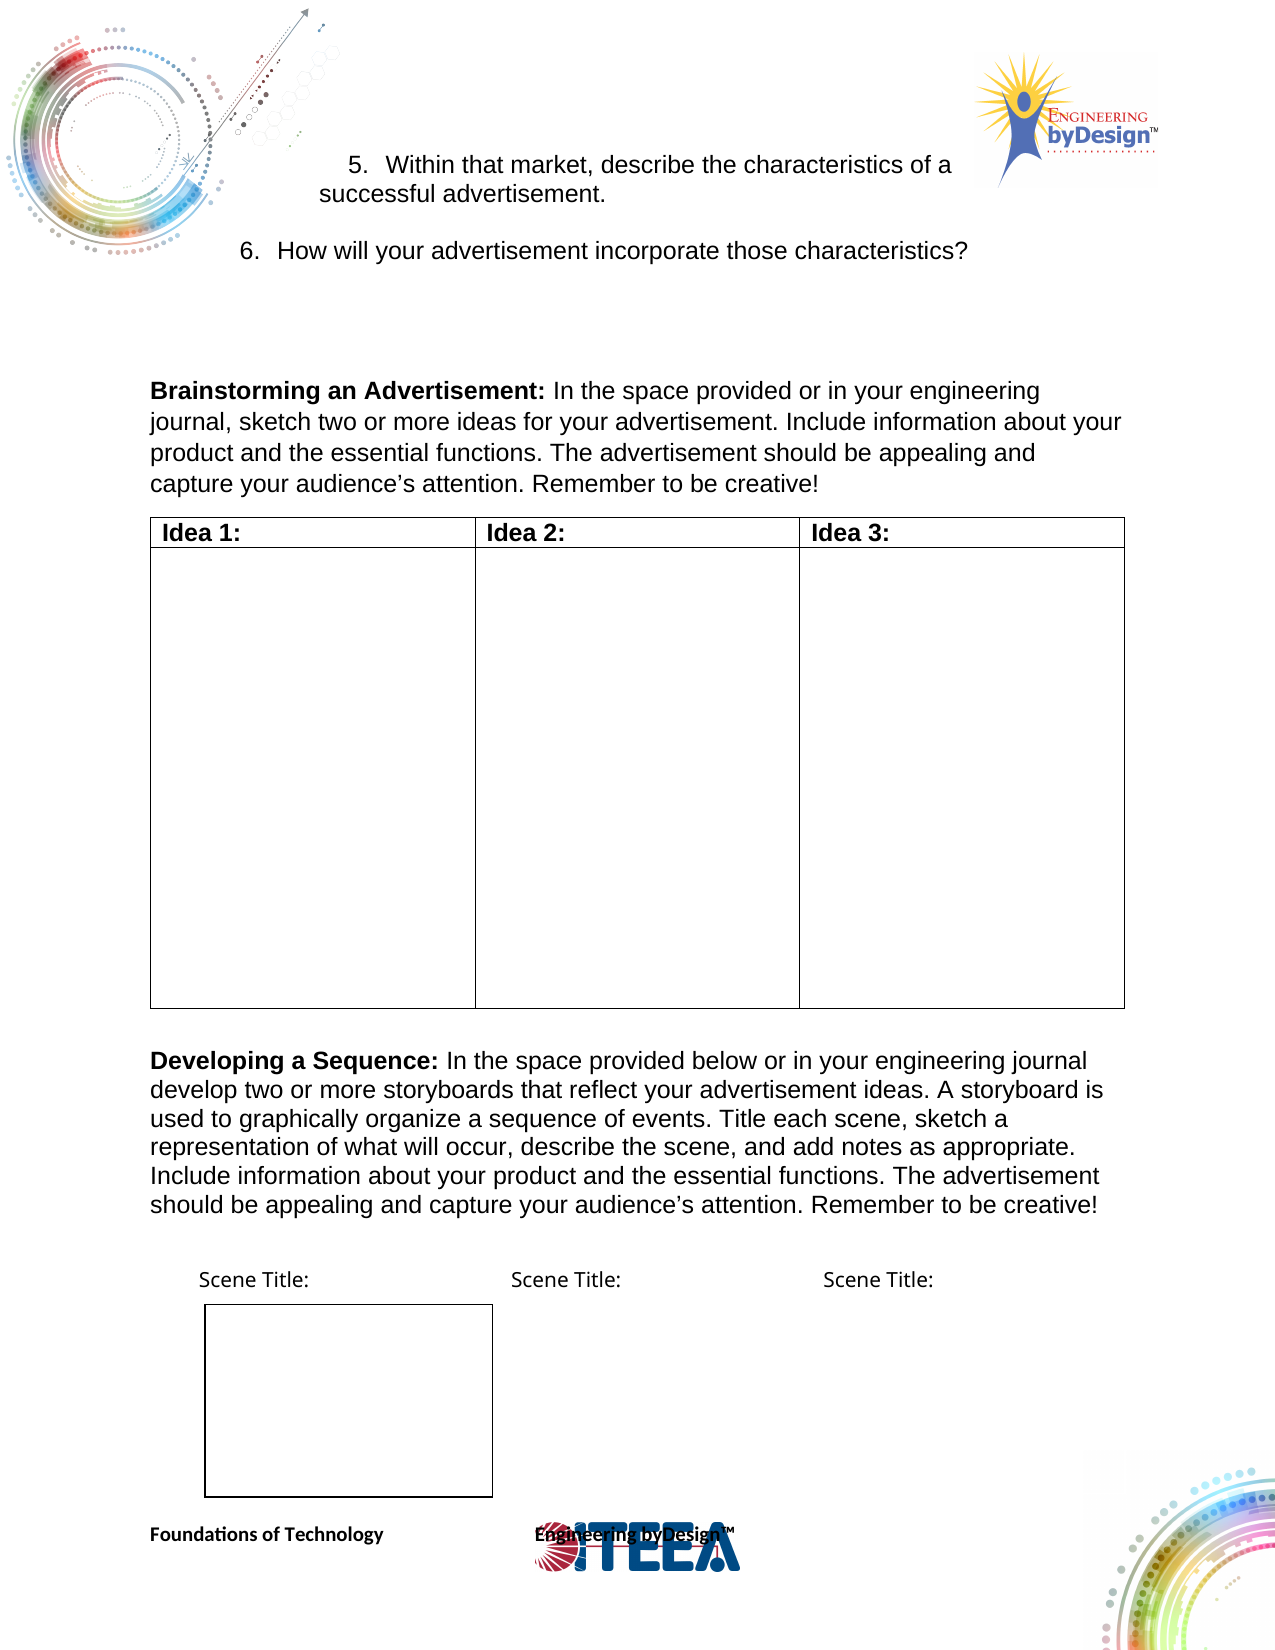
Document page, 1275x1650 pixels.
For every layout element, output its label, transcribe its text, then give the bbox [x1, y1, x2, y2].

table_header Idea 1: [151, 518, 475, 547]
picture [974, 52, 1159, 188]
table_header Idea 2: [476, 518, 799, 547]
list How will your advertisement incorporate those characteristics? [187, 236, 1125, 265]
picture [535, 1522, 740, 1572]
table_cell [800, 548, 1124, 1008]
list Within that market, describe the characteristics of a successful advertisement. [216, 150, 1125, 207]
table_header Scene Title: Scene Description: Notes: [500, 1265, 811, 1492]
text Brainstorming an Advertisement: In the space provided or in your engineering journal, sketch two or more ideas for your advertisement. Include information about your product and the essential functions. The advertisement should be appealing and capture your audience’s attention. Remember to be creative! [150, 376, 1125, 498]
table_header Scene Title: Scene Description: Notes: [812, 1265, 1124, 1492]
text Developing a Sequence: In the space provided below or in your engineering journal develop two or more storyboards that reflect your advertisement ideas. A storyboard is used to graphically organize a sequence of events. Title each scene, sketch a representation of what will occur, describe the scene, and add notes as appropriate. Include information about your product and the essential functions. The advertisement should be appealing and capture your audience’s attention. Remember to be creative! [150, 1046, 1125, 1218]
table_header Idea 3: [800, 518, 1124, 547]
table_cell [476, 548, 799, 1008]
picture [0, 0, 344, 260]
table_cell [151, 548, 475, 1008]
picture [1084, 1451, 1275, 1650]
table_header Scene Title: Scene Description: Notes: [188, 1265, 499, 1492]
